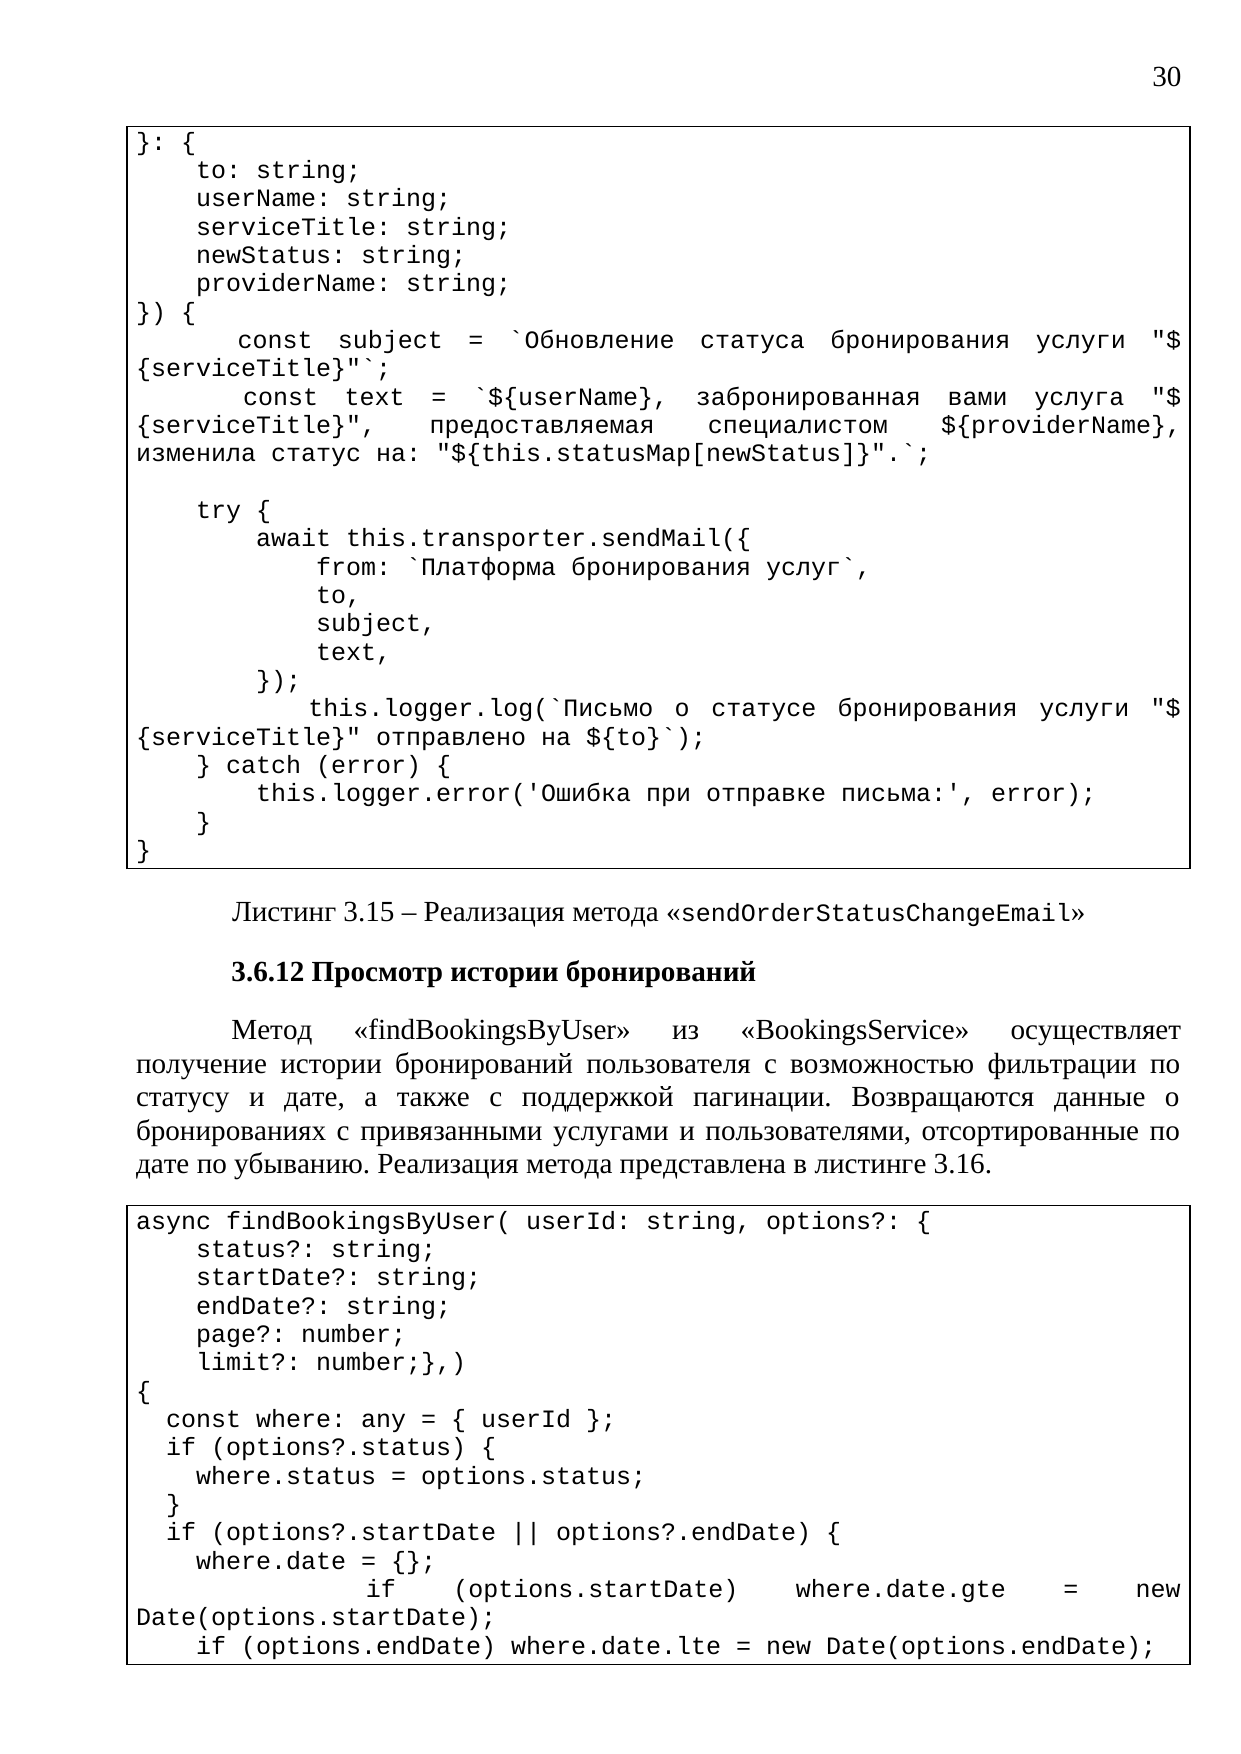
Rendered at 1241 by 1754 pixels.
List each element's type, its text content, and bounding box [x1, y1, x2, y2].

text this.logger.log(`Письмо о статусе бронирования услуги "${serviceTitle}" отправлено на ${to}`); [136, 696, 1181, 753]
text this.logger.error('Ошибка при отправке письма:', error); [136, 781, 1181, 809]
text }) { [136, 299, 1181, 328]
text providerName: string; [136, 271, 1181, 299]
text }); [136, 668, 1181, 696]
text text, [136, 639, 1181, 668]
text where.status = options.status; [136, 1463, 1181, 1492]
subtitle 3.6.12 Просмотр истории бронирований [136, 954, 1181, 987]
text if (options.startDate) where.date.gte = new Date(options.startDate); [136, 1577, 1181, 1630]
text const where: any = { userId }; [136, 1407, 1181, 1435]
text status?: string; [136, 1237, 1181, 1265]
text if (options?.status) { [136, 1435, 1181, 1463]
text endDate?: string; [136, 1293, 1181, 1322]
text limit?: number;},) [136, 1350, 1181, 1378]
text if (options?.startDate || options?.endDate) { [136, 1520, 1181, 1548]
text } [136, 1492, 1181, 1520]
text Листинг 3.15 – Реализация метода «sendOrderStatusChangeEmail» [136, 894, 1181, 929]
text newStatus: string; [136, 243, 1181, 271]
text await this.transporter.sendMail({ [136, 526, 1181, 554]
text subject, [136, 611, 1181, 639]
text startDate?: string; [136, 1265, 1181, 1293]
text to: string; [136, 158, 1181, 186]
text if (options.endDate) where.date.lte = new Date(options.endDate); [128, 1630, 1189, 1664]
text try { [136, 498, 1181, 526]
text Метод «findBookingsByUser» из «BookingsService» осуществляет получение истории бронирований пользователя с возможностью фильтрации по статусу и дате, а также с поддержкой пагинации. Возвращаются данные о бронированиях с привязанными услугами и пользователями, отсортированные по дате по убыванию. Реализация метода представлена в листинге 3.16. [136, 1012, 1181, 1180]
text from: `Платформа бронирования услуг`, [136, 554, 1181, 583]
text serviceTitle: string; [136, 214, 1181, 243]
text async findBookingsByUser( userId: string, options?: { [128, 1206, 1189, 1237]
text where.date = {}; [136, 1548, 1181, 1577]
text { [136, 1378, 1181, 1407]
text } catch (error) { [136, 753, 1181, 781]
text } [136, 809, 1181, 834]
text } [128, 834, 1189, 868]
text }: { [128, 127, 1189, 158]
text const text = `${userName}, забронированная вами услуга "${serviceTitle}", предоставляемая специалистом ${providerName}, изменила статус на: "${this.statusMap[newStatus]}".`; [136, 384, 1181, 469]
text const subject = `Обновление статуса бронирования услуги "${serviceTitle}"`; [136, 328, 1181, 384]
text userName: string; [136, 186, 1181, 214]
text page?: number; [136, 1322, 1181, 1350]
text to, [136, 583, 1181, 611]
